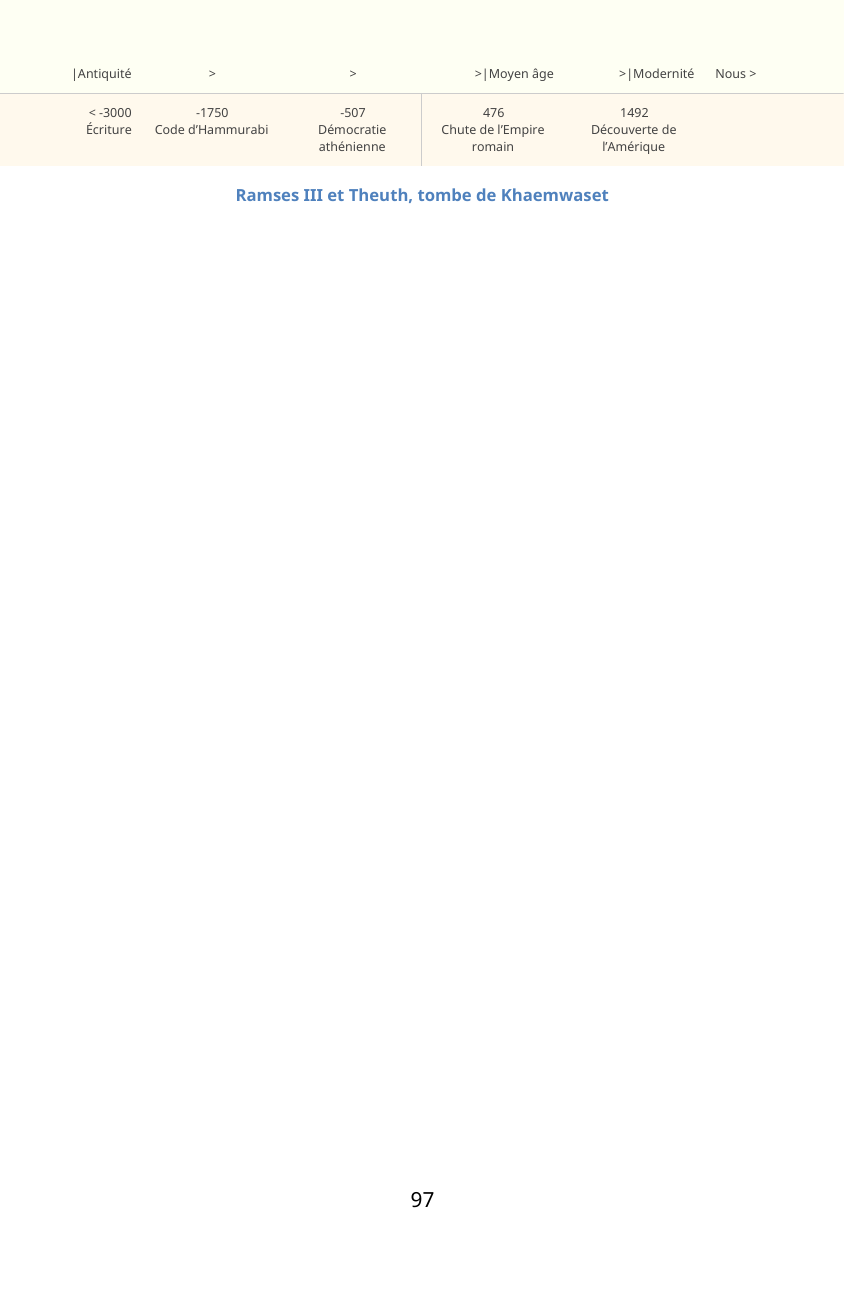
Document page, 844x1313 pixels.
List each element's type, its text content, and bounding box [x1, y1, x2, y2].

text Ramses III et Theuth, tombe de Khaemwaset [128, 183, 717, 206]
